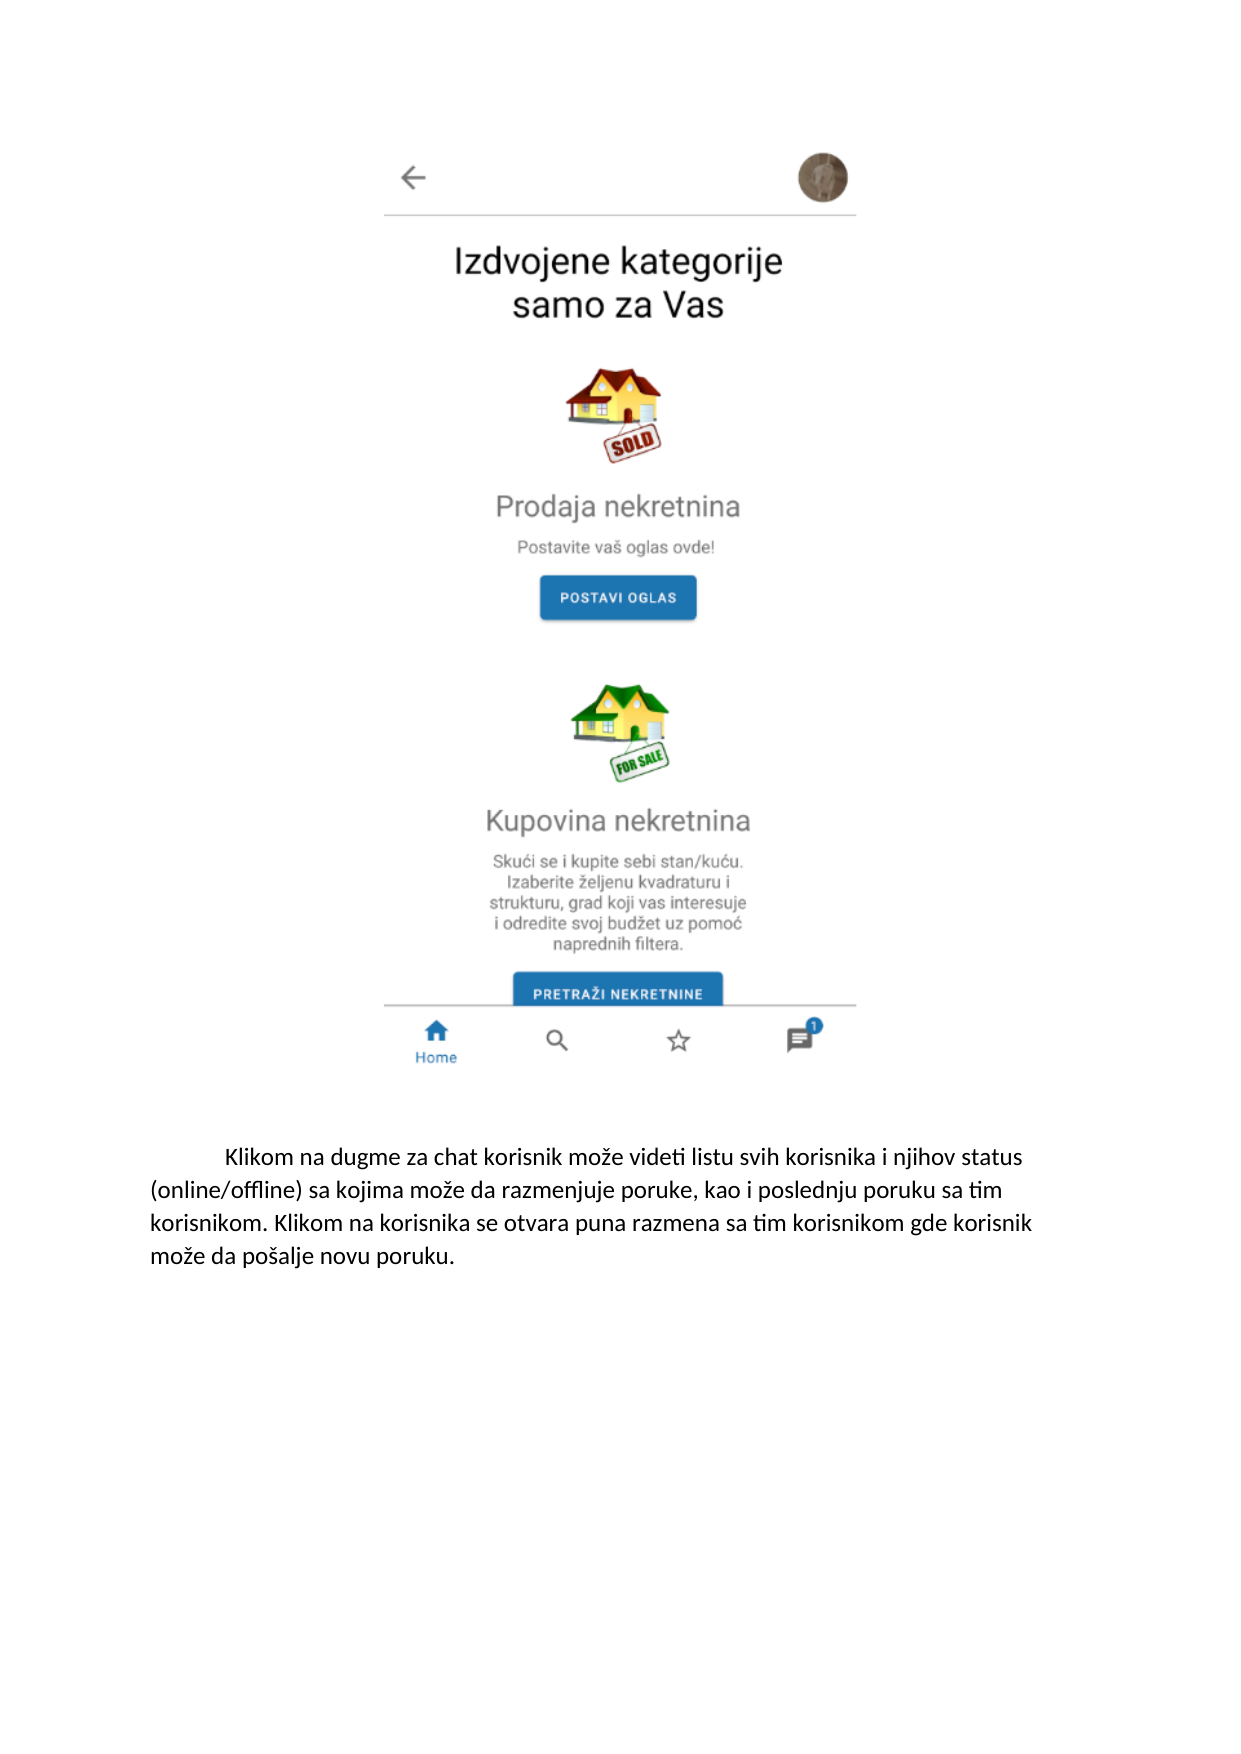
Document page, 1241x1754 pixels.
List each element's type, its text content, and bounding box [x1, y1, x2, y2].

picture [383, 150, 857, 1073]
text Klikom na dugme za chat korisnik može videti listu svih korisnika i njihov status (online/offline) sa kojima može da razmenjuje poruke, kao i poslednju poruku sa tim korisnikom. Klikom na korisnika se otvara puna razmena sa tim korisnikom gde korisnik može da pošalje novu poruku. [150, 1141, 1090, 1271]
